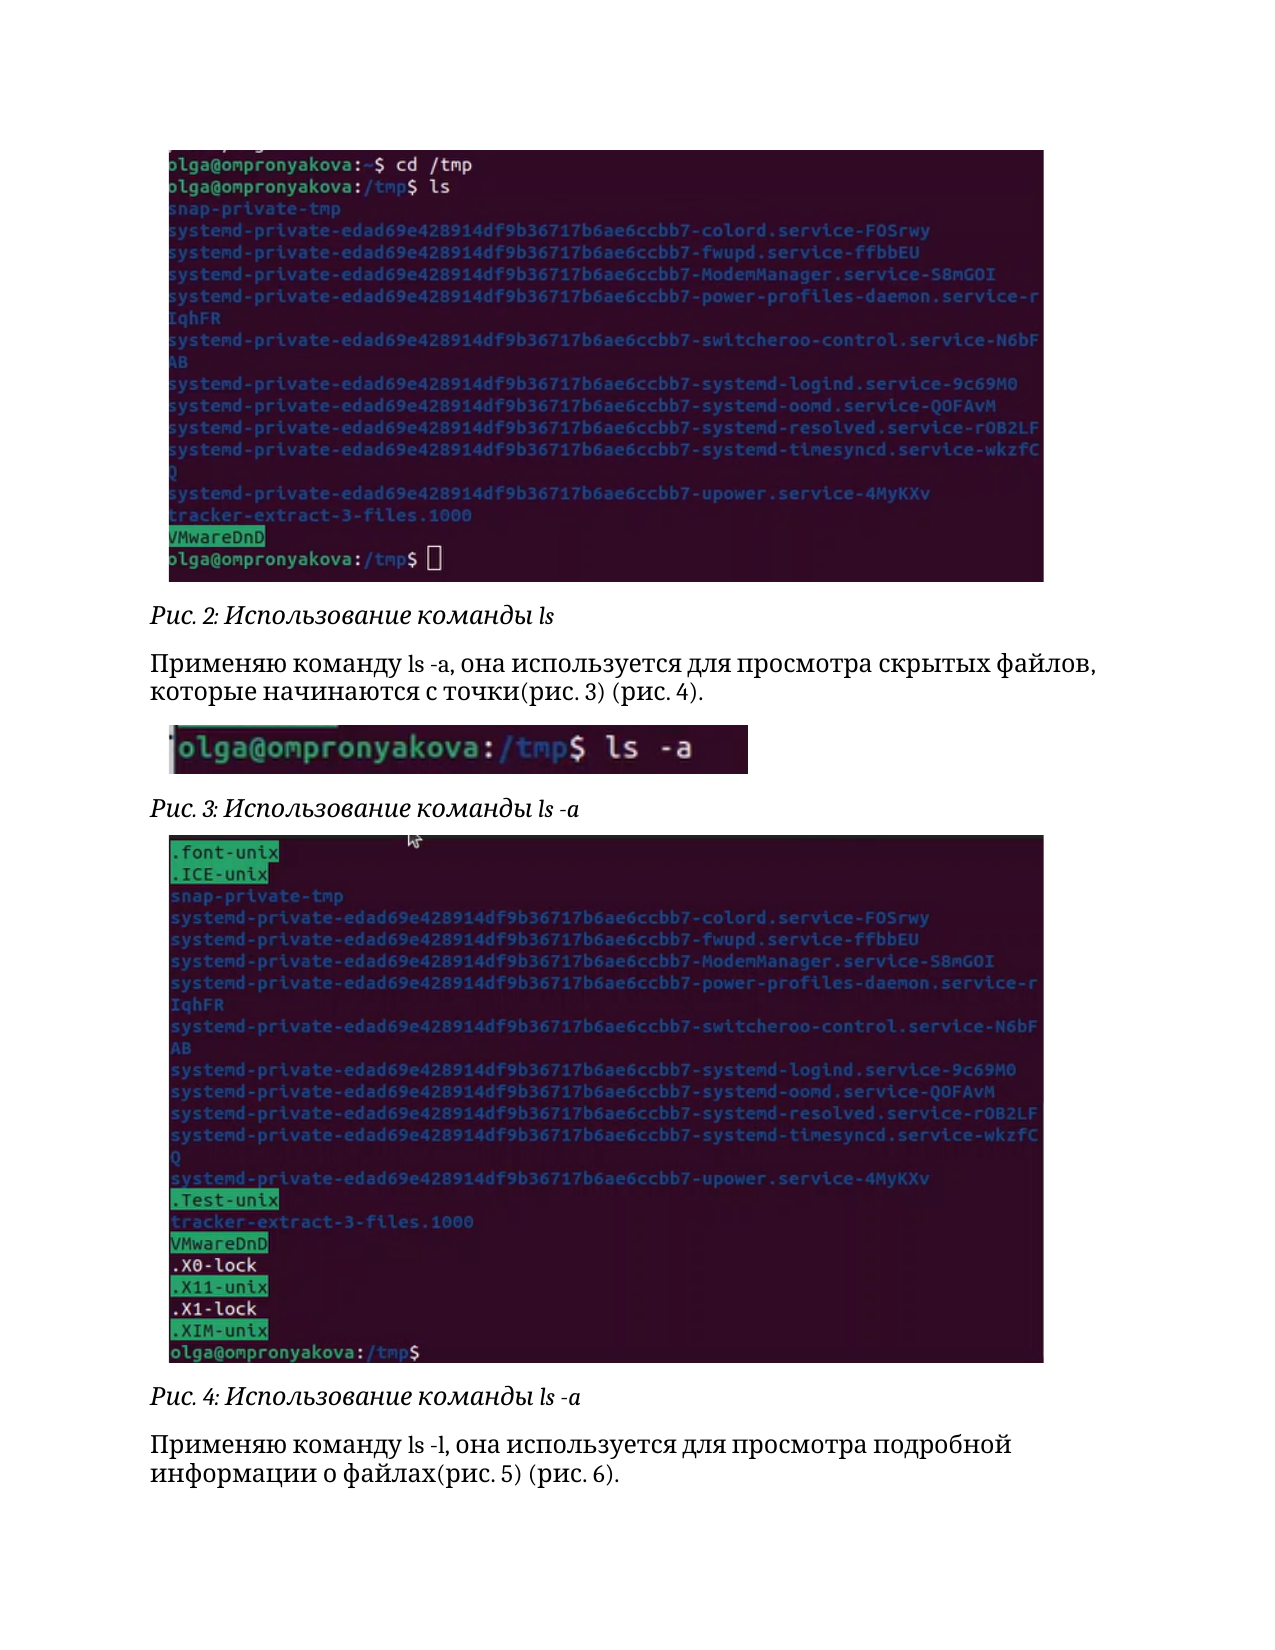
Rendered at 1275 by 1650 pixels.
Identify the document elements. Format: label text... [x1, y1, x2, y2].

text Рис. 4: Использование команды ls -a [150, 1383, 1125, 1412]
text Рис. 2: Использование команды ls [150, 602, 1125, 631]
text Применяю команду ls -a, она используется для просмотра скрытых файлов, которые начинаются с точки(рис. 3) (рис. 4). [150, 649, 1125, 707]
picture [168, 835, 1044, 1363]
picture [168, 150, 1044, 582]
text Рис. 3: Использование команды ls -a [150, 794, 1125, 823]
text Применяю команду ls -l, она используется для просмотра подробной информации о файлах(рис. 5) (рис. 6). [150, 1431, 1125, 1488]
picture [168, 725, 748, 774]
